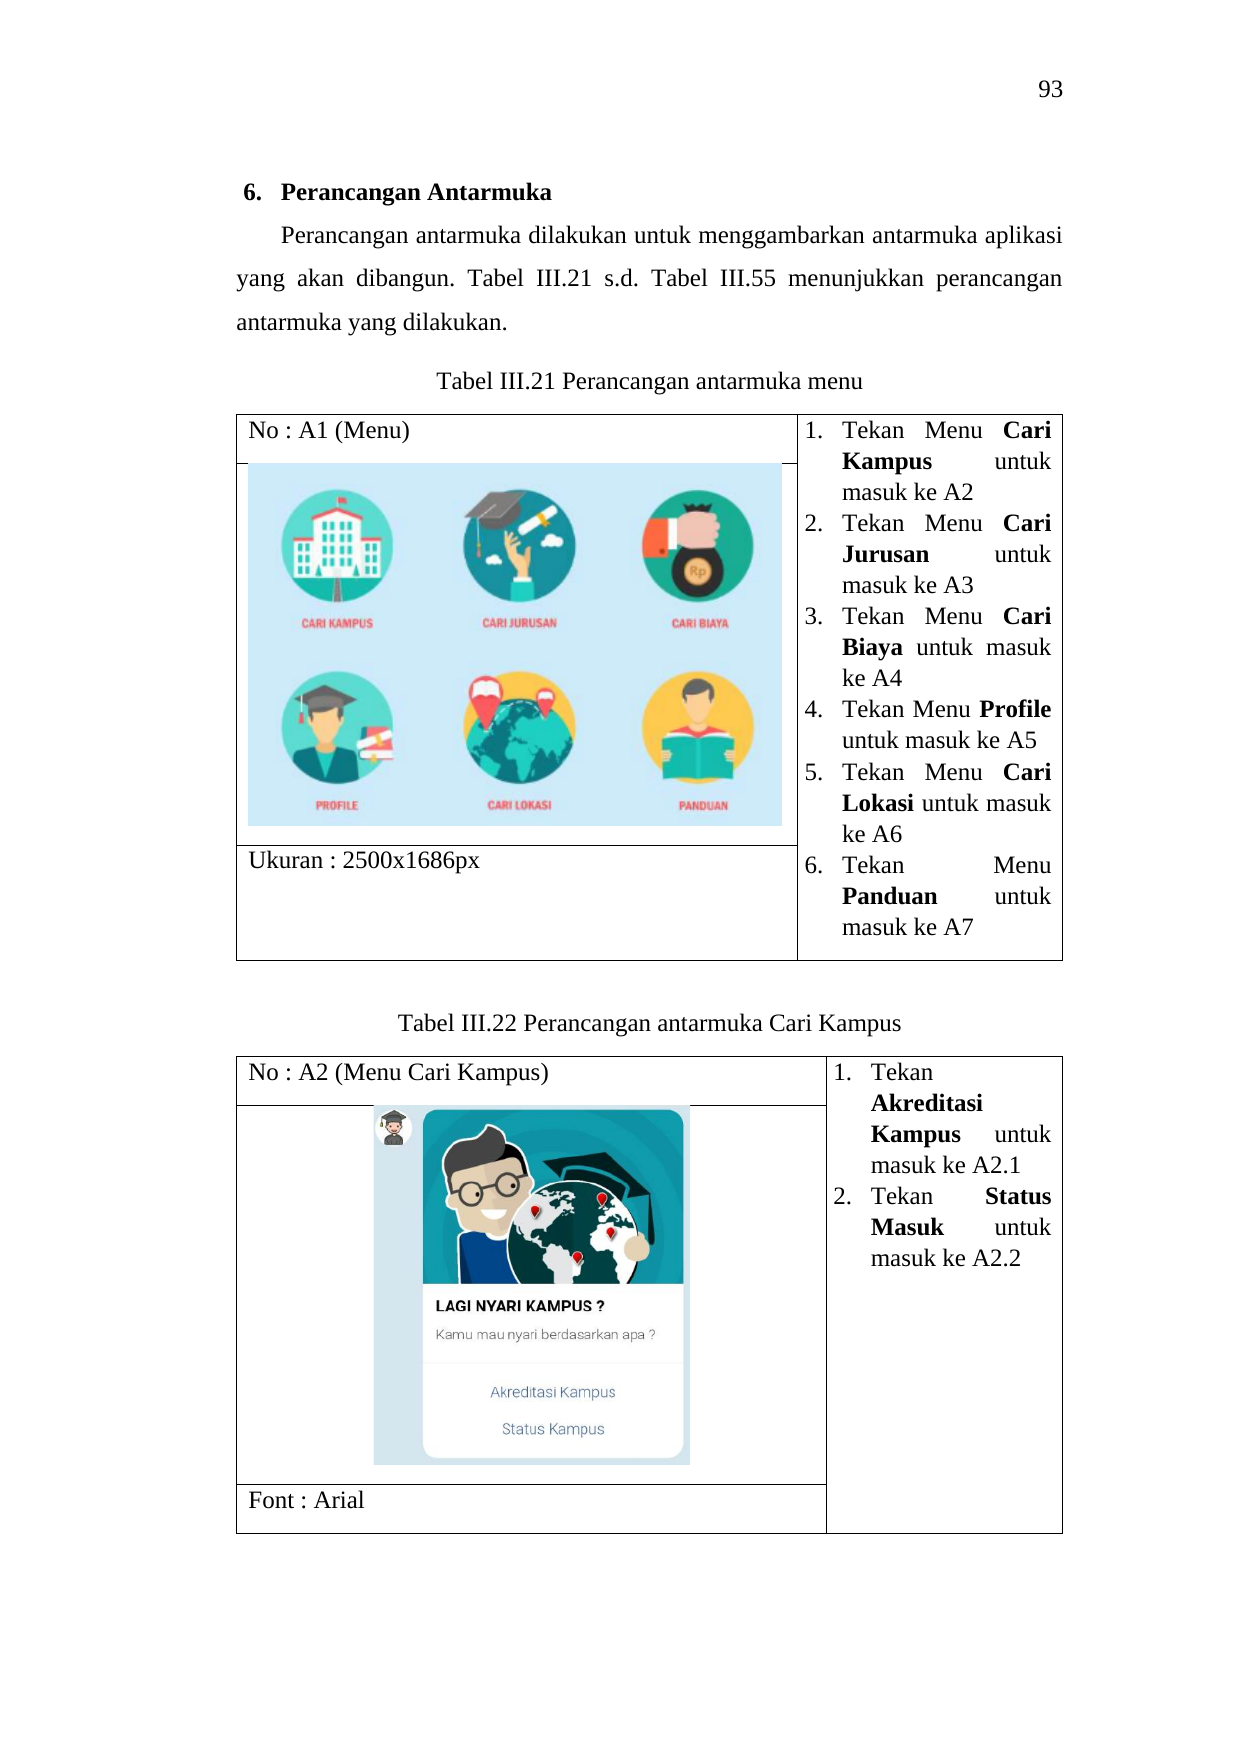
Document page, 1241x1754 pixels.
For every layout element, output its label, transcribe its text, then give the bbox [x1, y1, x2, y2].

table_cell Ukuran : 2500x1686px [237, 846, 797, 959]
text Tabel III.22 Perancangan antarmuka Cari Kampus [236, 1008, 1063, 1037]
table_header Tekan Akreditasi Kampus untuk masuk ke A2.1 Tekan Status Masuk untuk masuk ke A2.2 [827, 1057, 1062, 1532]
table_header No : A2 (Menu Cari Kampus) [237, 1057, 826, 1105]
table_cell Font : Arial [237, 1485, 826, 1532]
table_cell [237, 1106, 826, 1484]
table_header No : A1 (Menu) [237, 415, 797, 463]
picture [248, 463, 782, 826]
table_header Tekan Menu Cari Kampus untuk masuk ke A2 Tekan Menu Cari Jurusan untuk masuk ke A3 Tekan Menu Cari Biaya untuk masuk ke A4 Tekan Menu Profile untuk masuk ke A5 Tekan Menu Cari Lokasi untuk masuk ke A6 Tekan Menu Panduan untuk masuk ke A7 [798, 415, 1062, 959]
text Tabel III.21 Perancangan antarmuka menu [236, 366, 1063, 395]
list Perancangan antarmuka dilakukan untuk menggambarkan antarmuka aplikasi yang akan dibangun. Tabel III.21 s.d. Tabel III.55 menunjukkan perancangan antarmuka yang dilakukan. [236, 220, 1063, 335]
picture [373, 1105, 691, 1465]
table_cell [237, 464, 797, 844]
list Perancangan Antarmuka [243, 177, 1063, 206]
